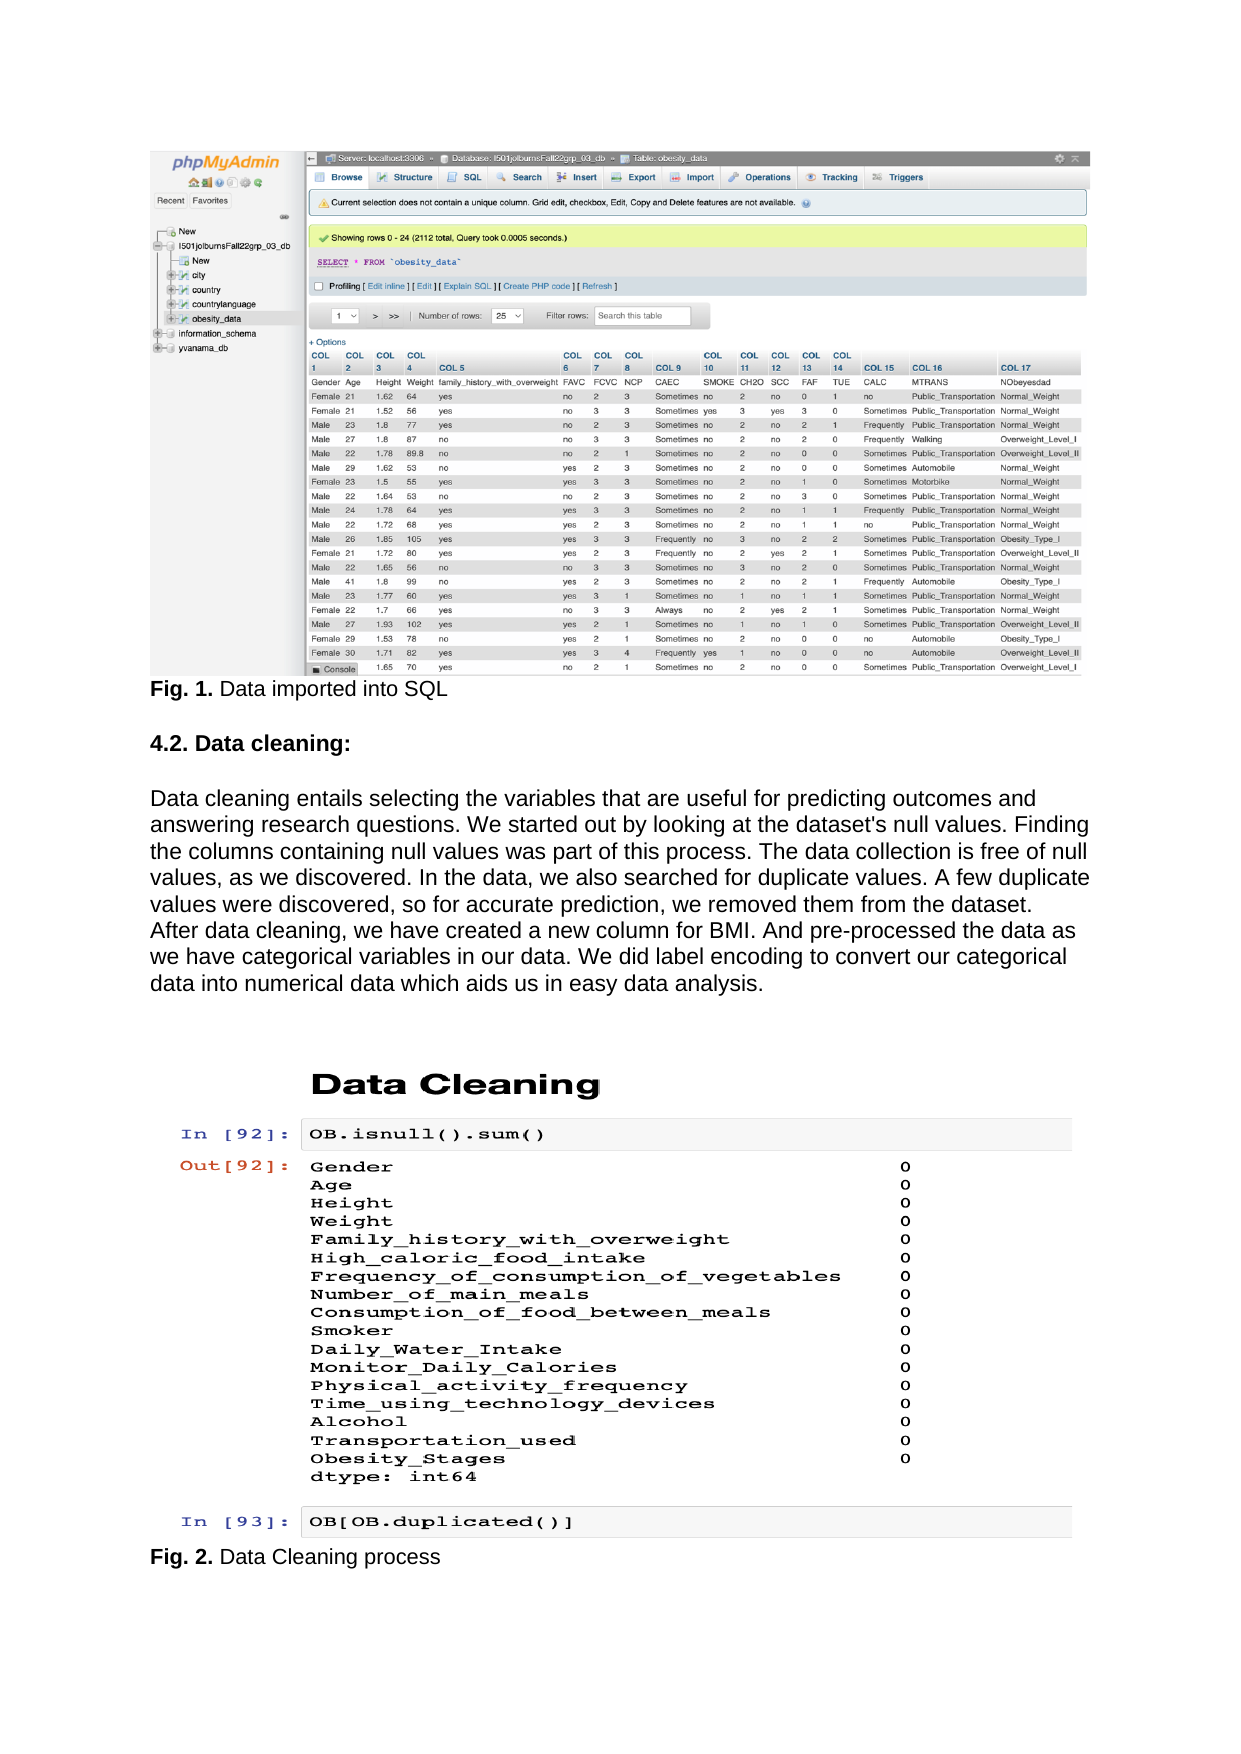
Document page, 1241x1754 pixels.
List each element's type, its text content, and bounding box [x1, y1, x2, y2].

picture [150, 1053, 1073, 1544]
text Data cleaning entails selecting the variables that are useful for predicting outcomes and answering research questions. We started out by looking at the dataset's null values. Finding the columns containing null values was part of this process. The data collection is free of null values, as we discovered. In the data, we also searched for duplicate values. A few duplicate values were discovered, so for accurate prediction, we removed them from the dataset. [150, 785, 1090, 917]
text After data cleaning, we have created a new column for BMI. And pre-processed the data as we have categorical variables in our data. We did label encoding to convert our categorical data into numerical data which aids us in easy data analysis. [150, 917, 1090, 996]
text Fig. 2. Data Cleaning process [150, 1544, 1090, 1569]
text Fig. 1. Data imported into SQL [150, 676, 1090, 701]
picture [150, 150, 1091, 676]
text 4.2. Data cleaning: [150, 730, 1090, 756]
